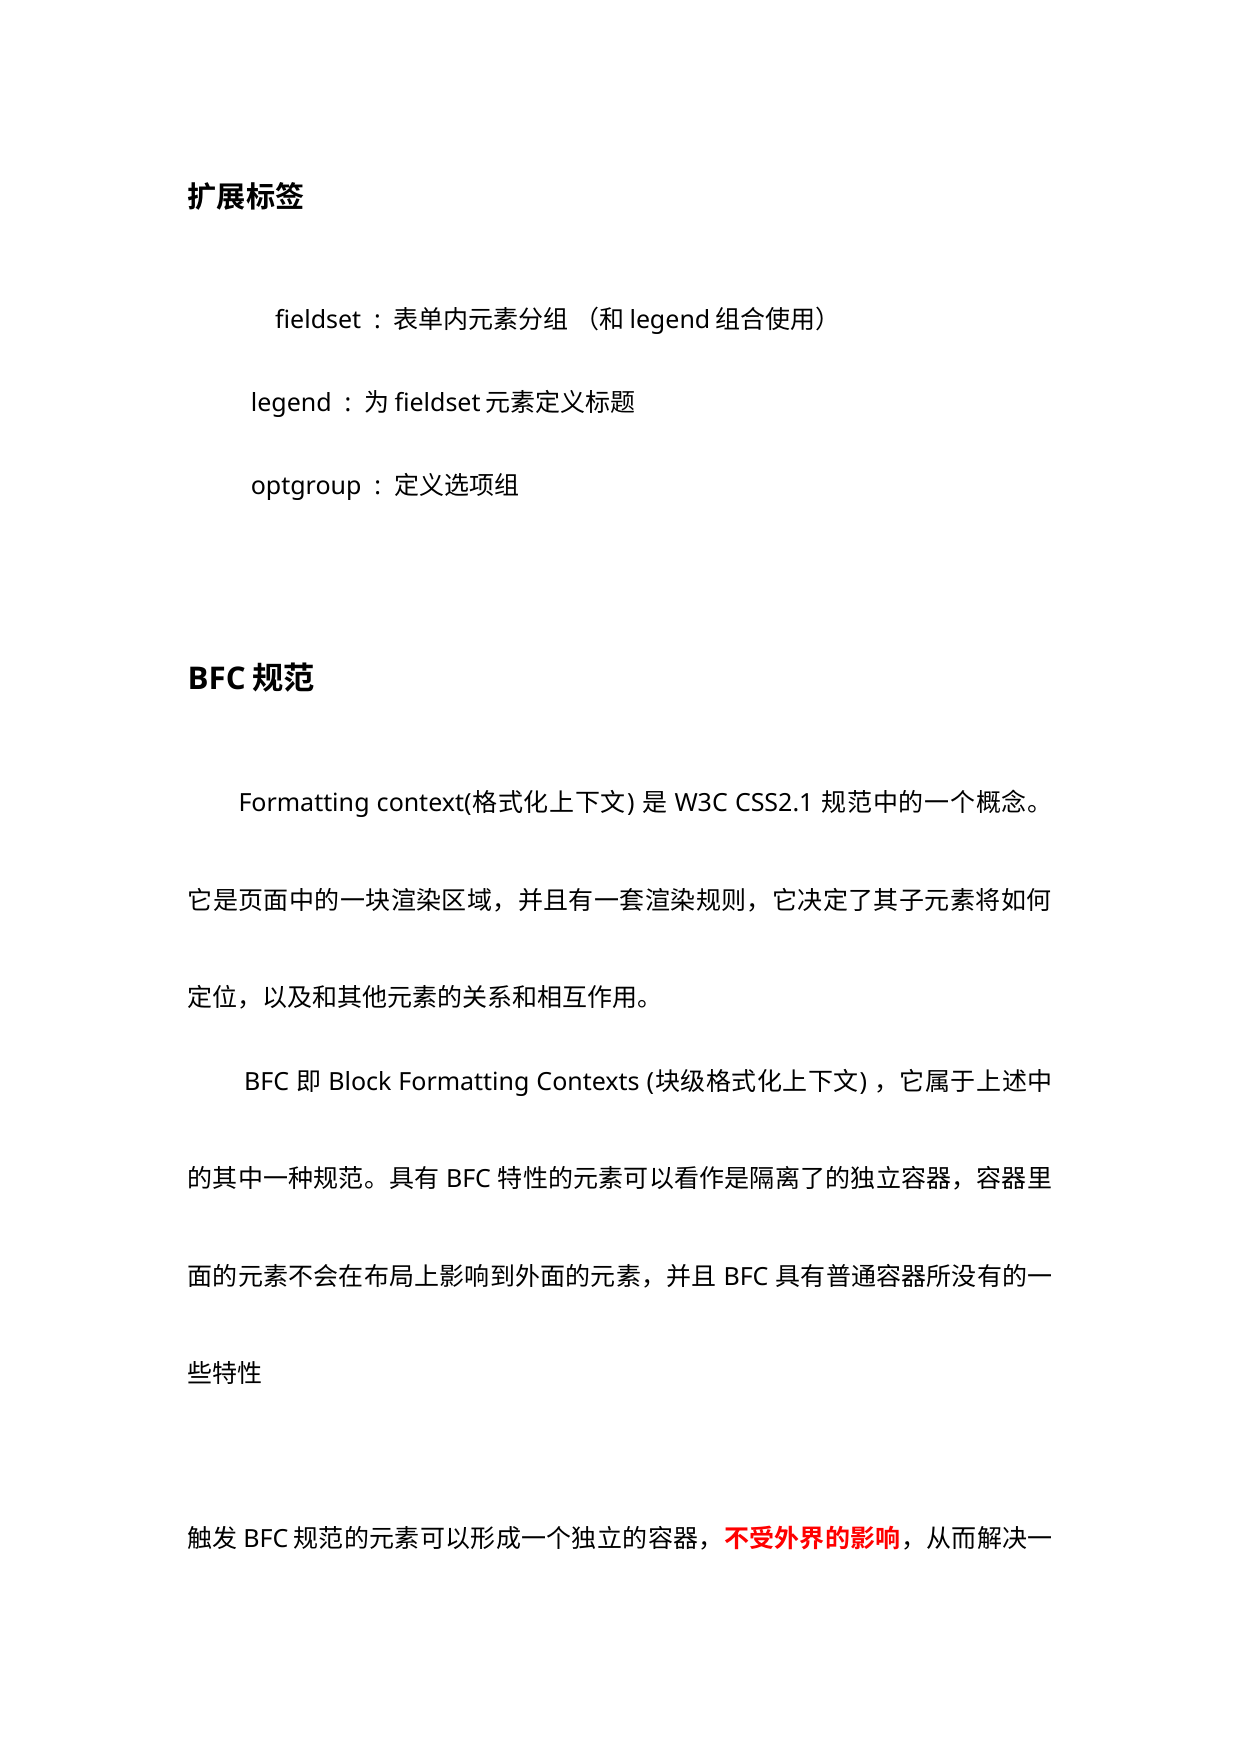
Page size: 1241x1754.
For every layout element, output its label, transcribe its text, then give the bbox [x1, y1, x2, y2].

text fieldset : 表单内元素分组 （和legend组合使用） [231, 285, 1053, 350]
text legend : 为fieldset元素定义标题 [187, 368, 1053, 433]
subtitle BFC规范 [187, 643, 1053, 708]
subtitle 扩展标签 [187, 162, 1053, 227]
text BFC 即 Block Formatting Contexts (块级格式化上下文) ，它属于上述中的其中一种规范。具有 BFC 特性的元素可以看作是隔离了的独立容器，容器里面的元素不会在布局上影响到外面的元素，并且 BFC 具有普通容器所没有的一些特性 [187, 1047, 1053, 1404]
text Formatting context(格式化上下文) 是 W3C CSS2.1 规范中的一个概念。它是页面中的一块渲染区域，并且有一套渲染规则，它决定了其子元素将如何定位，以及和其他元素的关系和相互作用。 [187, 768, 1053, 1028]
text optgroup : 定义选项组 [187, 451, 1053, 516]
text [187, 1504, 1053, 1569]
